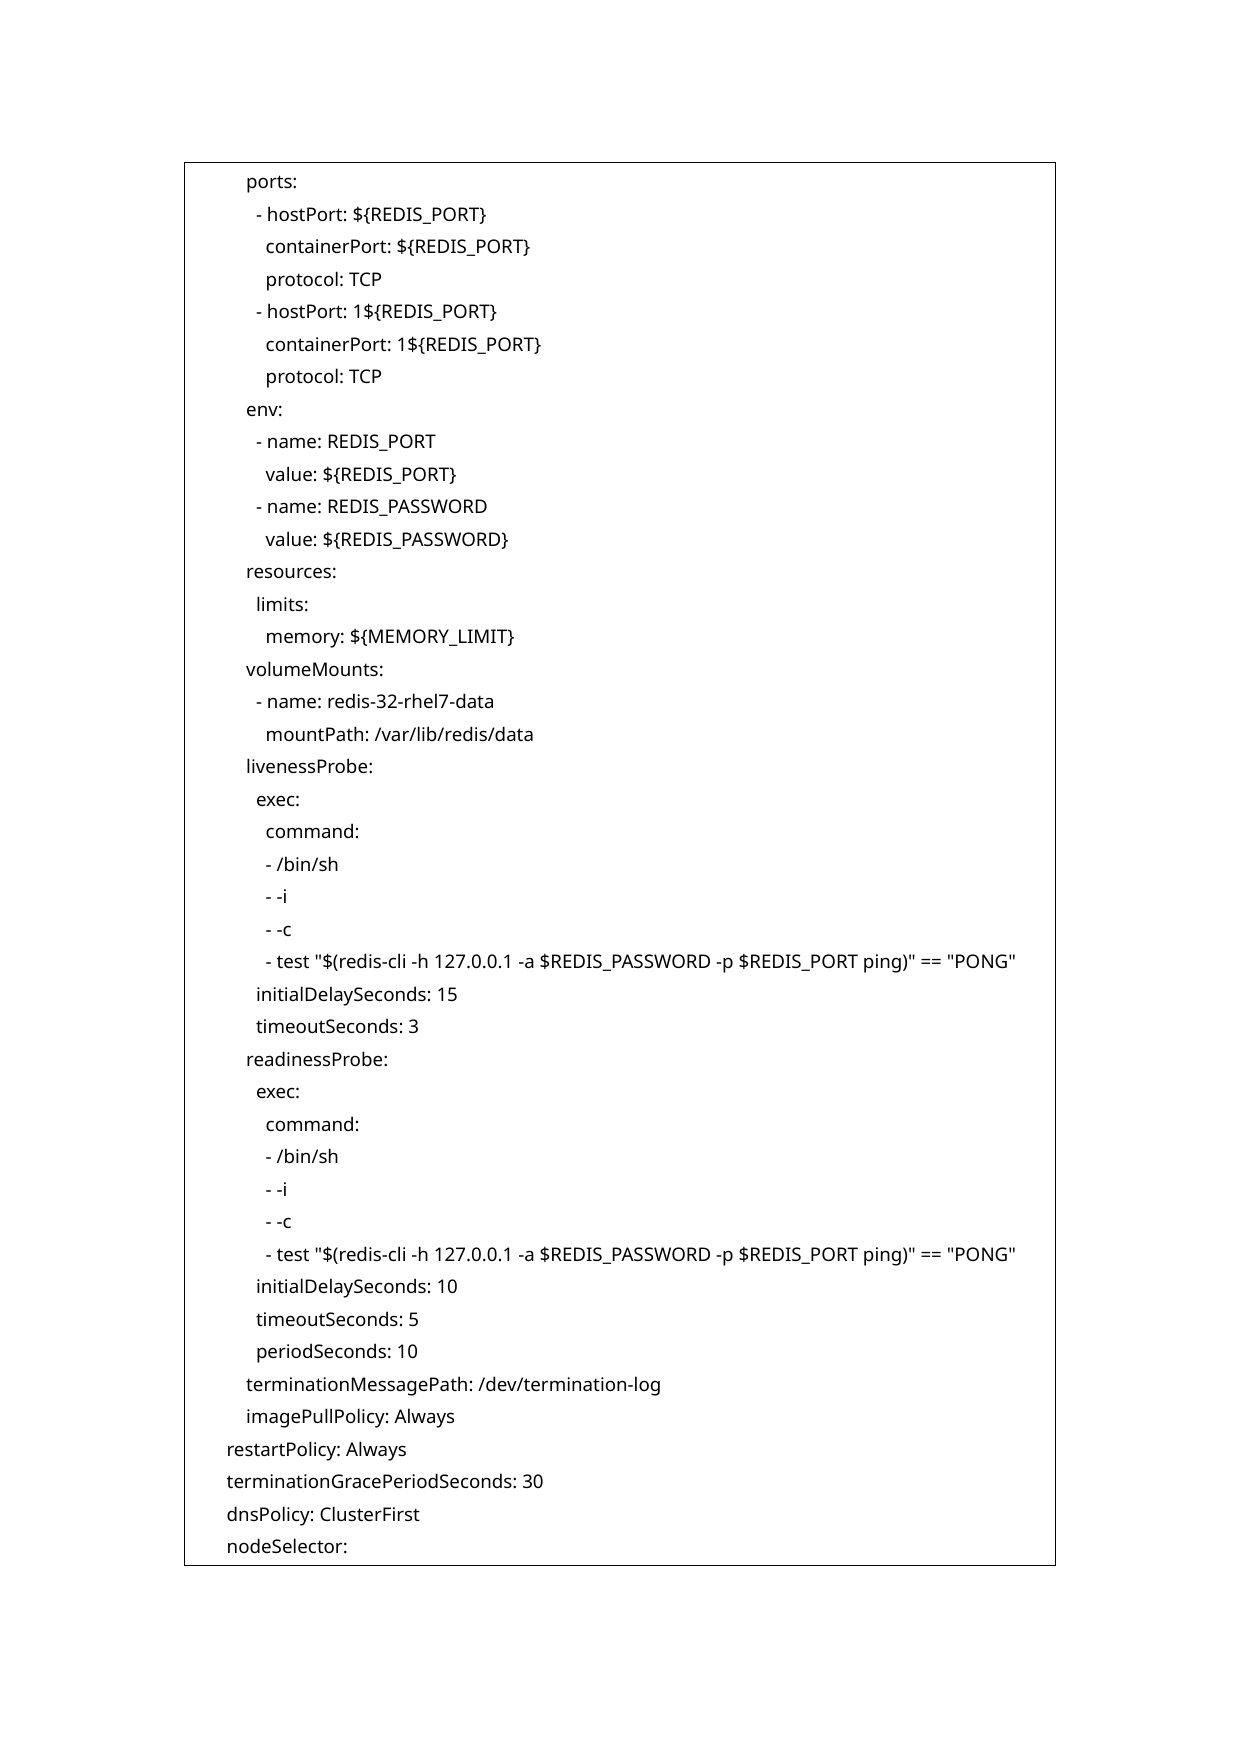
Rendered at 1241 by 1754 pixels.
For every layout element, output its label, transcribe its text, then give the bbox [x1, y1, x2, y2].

text containerPort: ${REDIS_PORT} [187, 230, 1053, 263]
text command: [187, 815, 1053, 848]
text timeoutSeconds: 3 [187, 1010, 1053, 1043]
text - test "$(redis-cli -h 127.0.0.1 -a $REDIS_PASSWORD -p $REDIS_PORT ping)" == "PONG" [187, 945, 1053, 978]
text - hostPort: 1${REDIS_PORT} [187, 295, 1053, 328]
text - /bin/sh [187, 1140, 1053, 1173]
text - test "$(redis-cli -h 127.0.0.1 -a $REDIS_PASSWORD -p $REDIS_PORT ping)" == "PONG" [187, 1238, 1053, 1270]
text terminationGracePeriodSeconds: 30 [187, 1465, 1053, 1498]
text env: [187, 393, 1053, 425]
text initialDelaySeconds: 10 [187, 1270, 1053, 1303]
text nodeSelector: [185, 1527, 1055, 1565]
text value: ${REDIS_PASSWORD} [187, 523, 1053, 555]
text imagePullPolicy: Always [187, 1400, 1053, 1433]
text timeoutSeconds: 5 [187, 1303, 1053, 1335]
text protocol: TCP [187, 360, 1053, 393]
text terminationMessagePath: /dev/termination-log [187, 1368, 1053, 1400]
text - hostPort: ${REDIS_PORT} [187, 198, 1053, 230]
text - /bin/sh [187, 848, 1053, 880]
text restartPolicy: Always [187, 1433, 1053, 1465]
text periodSeconds: 10 [187, 1335, 1053, 1368]
text - -i [187, 880, 1053, 913]
text - name: redis-32-rhel7-data [187, 685, 1053, 718]
text command: [187, 1108, 1053, 1140]
text value: ${REDIS_PORT} [187, 458, 1053, 490]
text exec: [187, 783, 1053, 815]
text exec: [187, 1075, 1053, 1108]
text volumeMounts: [187, 653, 1053, 685]
text dnsPolicy: ClusterFirst [187, 1498, 1053, 1527]
text - -i [187, 1173, 1053, 1205]
text protocol: TCP [187, 263, 1053, 295]
text - name: REDIS_PORT [187, 425, 1053, 458]
text mountPath: /var/lib/redis/data [187, 718, 1053, 750]
text - -c [187, 913, 1053, 945]
text - name: REDIS_PASSWORD [187, 490, 1053, 523]
text containerPort: 1${REDIS_PORT} [187, 328, 1053, 360]
text initialDelaySeconds: 15 [187, 978, 1053, 1010]
text - -c [187, 1205, 1053, 1238]
text ports: [185, 163, 1055, 198]
text limits: [187, 588, 1053, 620]
text resources: [187, 555, 1053, 588]
text livenessProbe: [187, 750, 1053, 783]
text readinessProbe: [187, 1043, 1053, 1075]
text memory: ${MEMORY_LIMIT} [187, 620, 1053, 653]
